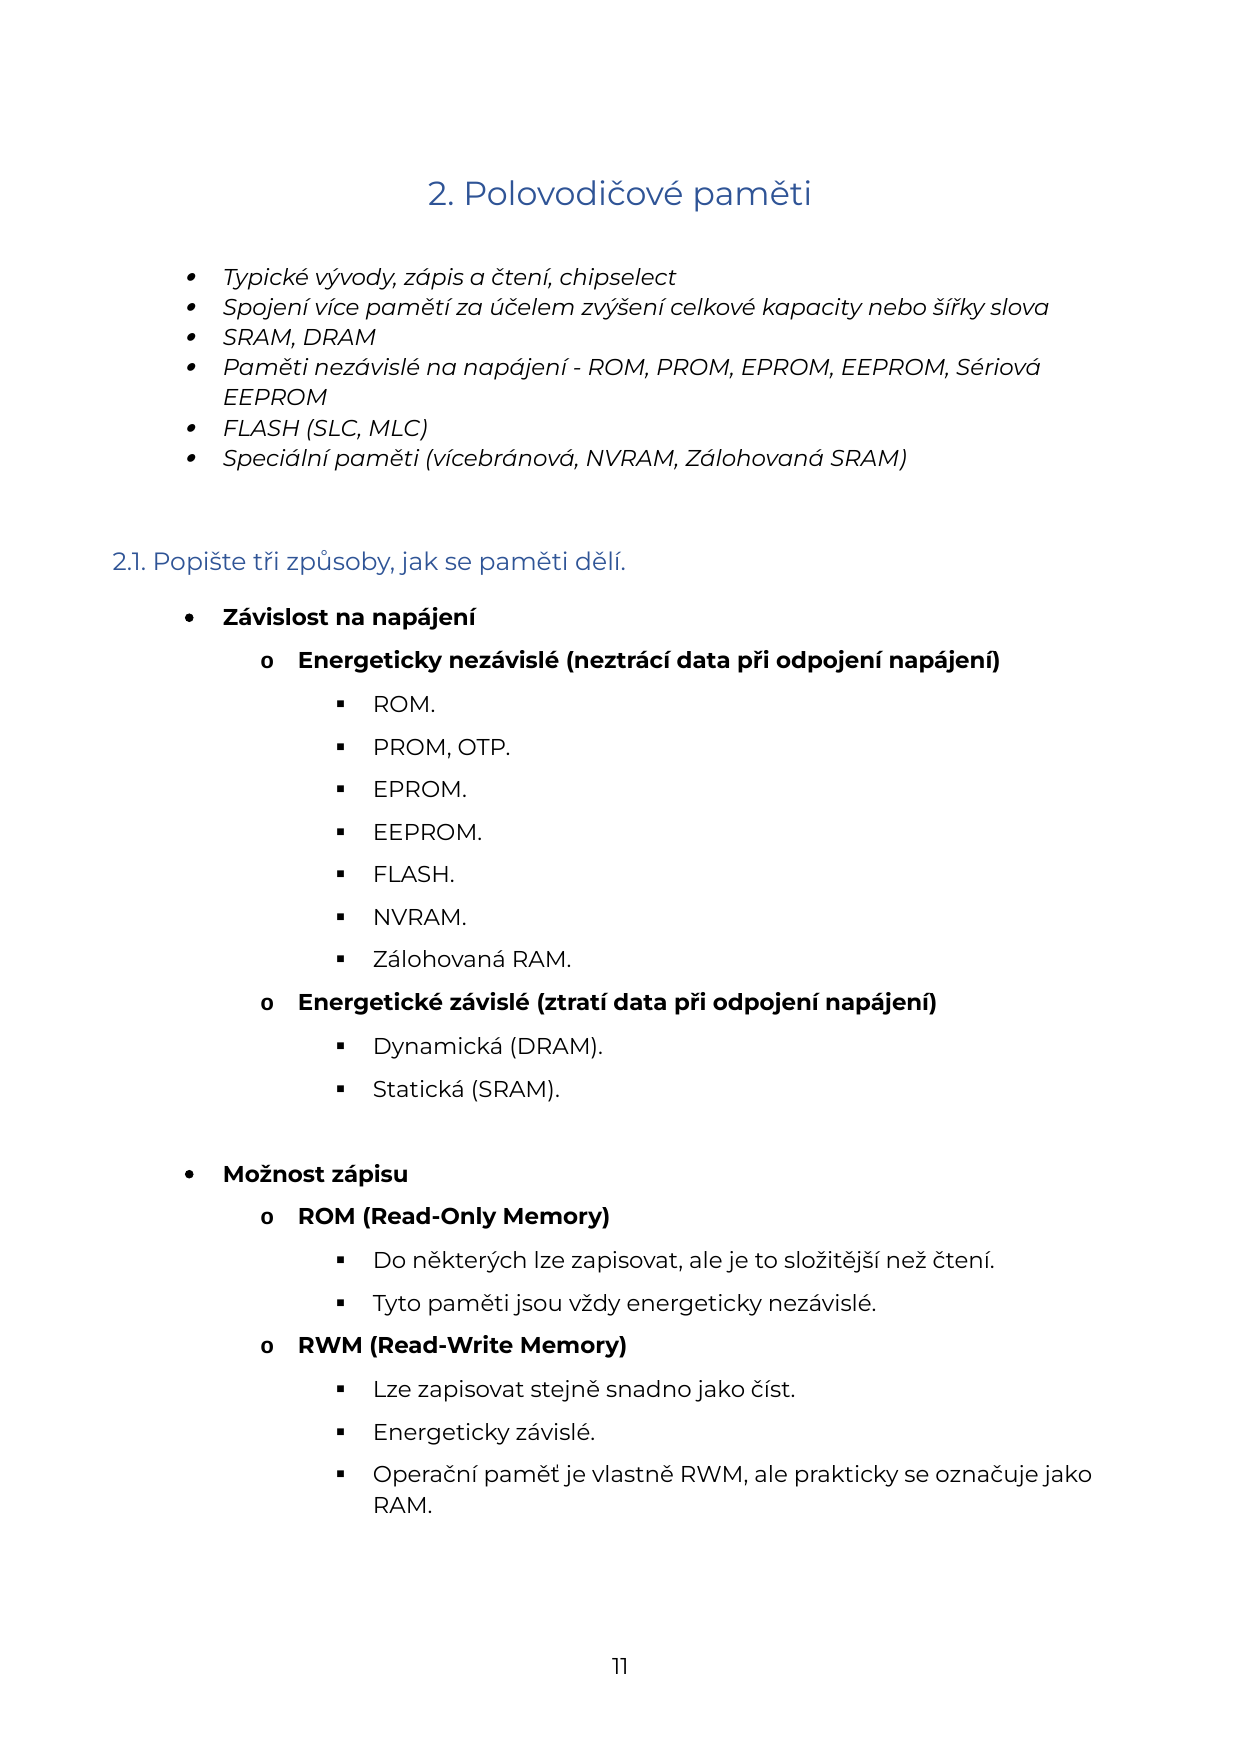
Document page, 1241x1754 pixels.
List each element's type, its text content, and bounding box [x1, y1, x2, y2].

text Polovodičové paměti [148, 173, 1093, 213]
list Zálohovaná RAM. [335, 946, 1093, 974]
list ROM (Read-Only Memory) [260, 1203, 1093, 1232]
list Energeticky závislé. [335, 1418, 1093, 1446]
text Možnost zápisu [185, 1160, 1093, 1188]
list Lze zapisovat stejně snadno jako číst. [335, 1376, 1093, 1403]
list Energeticky nezávislé (neztrácí data při odpojení napájení) [260, 646, 1093, 675]
list EEPROM. [335, 818, 1093, 846]
list ROM. [335, 690, 1093, 718]
text Popište tři způsoby, jak se paměti dělí. [112, 546, 1093, 576]
list NVRAM. [335, 903, 1093, 931]
list Do některých lze zapisovat, ale je to složitější než čtení. [335, 1246, 1093, 1274]
list Spojení více pamětí za účelem zvýšení celkové kapacity nebo šířky slova [185, 293, 1093, 321]
list Paměti nezávislé na napájení - ROM, PROM, EPROM, EEPROM, Sériová EEPROM [185, 353, 1093, 412]
list Typické vývody, zápis a čtení, chipselect [185, 263, 1093, 291]
list SRAM, DRAM [185, 323, 1093, 351]
list RWM (Read-Write Memory) [260, 1332, 1093, 1361]
list Speciální paměti (vícebránová, NVRAM, Zálohovaná SRAM) [185, 444, 1093, 472]
list Energetické závislé (ztratí data při odpojení napájení) [260, 988, 1093, 1017]
list Dynamická (DRAM). [335, 1032, 1093, 1060]
text Závislost na napájení [185, 604, 1093, 632]
list FLASH. [335, 861, 1093, 888]
list PROM, OTP. [335, 733, 1093, 761]
list Operační paměť je vlastně RWM, ale prakticky se označuje jako RAM. [335, 1461, 1093, 1519]
list Statická (SRAM). [335, 1075, 1093, 1103]
list EPROM. [335, 775, 1093, 803]
list Tyto paměti jsou vždy energeticky nezávislé. [335, 1289, 1093, 1317]
list FLASH (SLC, MLC) [185, 414, 1093, 442]
